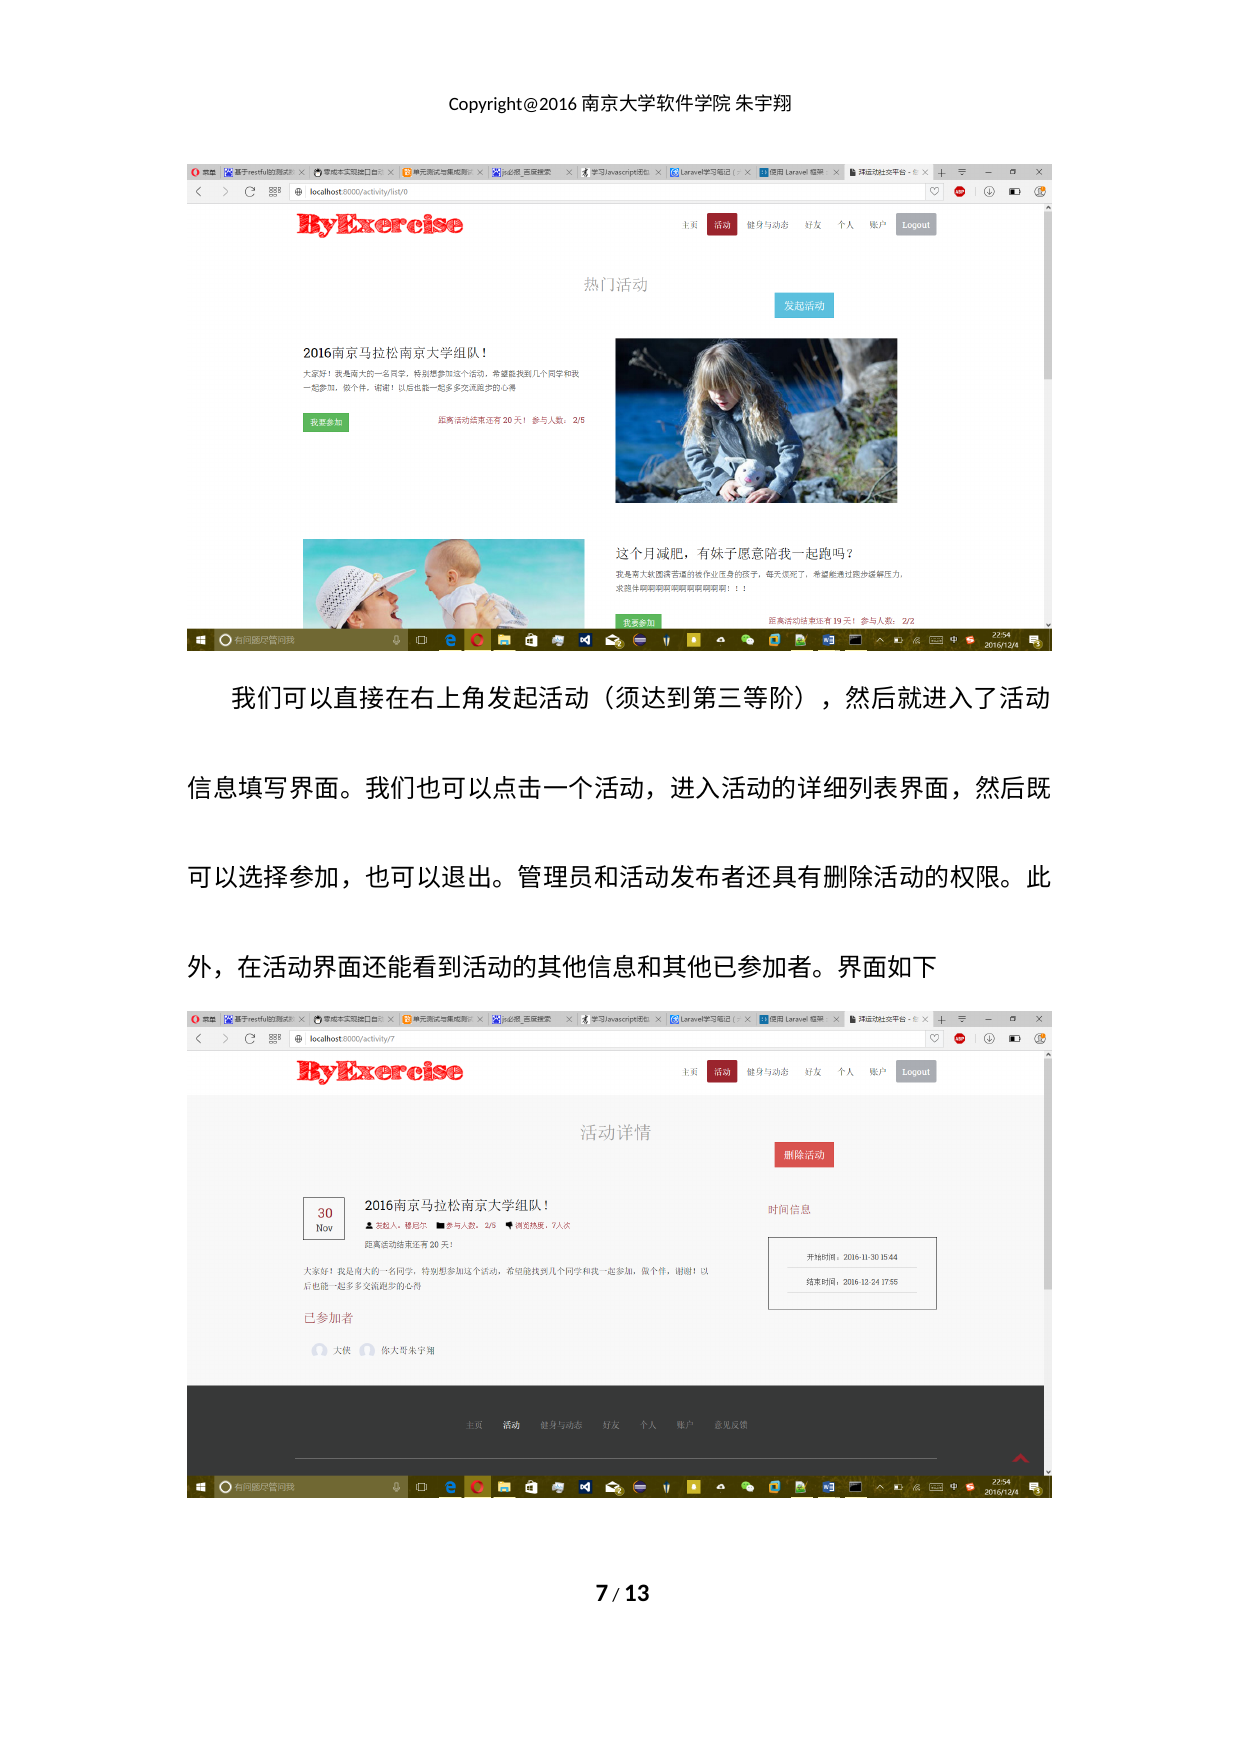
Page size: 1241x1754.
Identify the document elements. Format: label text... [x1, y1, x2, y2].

picture [187, 164, 1052, 651]
text 我们可以直接在右上角发起活动（须达到第三等阶），然后就进入了活动信息填写界面。我们也可以点击一个活动，进入活动的详细列表界面，然后既可以选择参加，也可以退出。管理员和活动发布者还具有删除活动的权限。此外，在活动界面还能看到活动的其他信息和其他已参加者。界面如下 [187, 664, 1053, 998]
picture [187, 1011, 1052, 1498]
